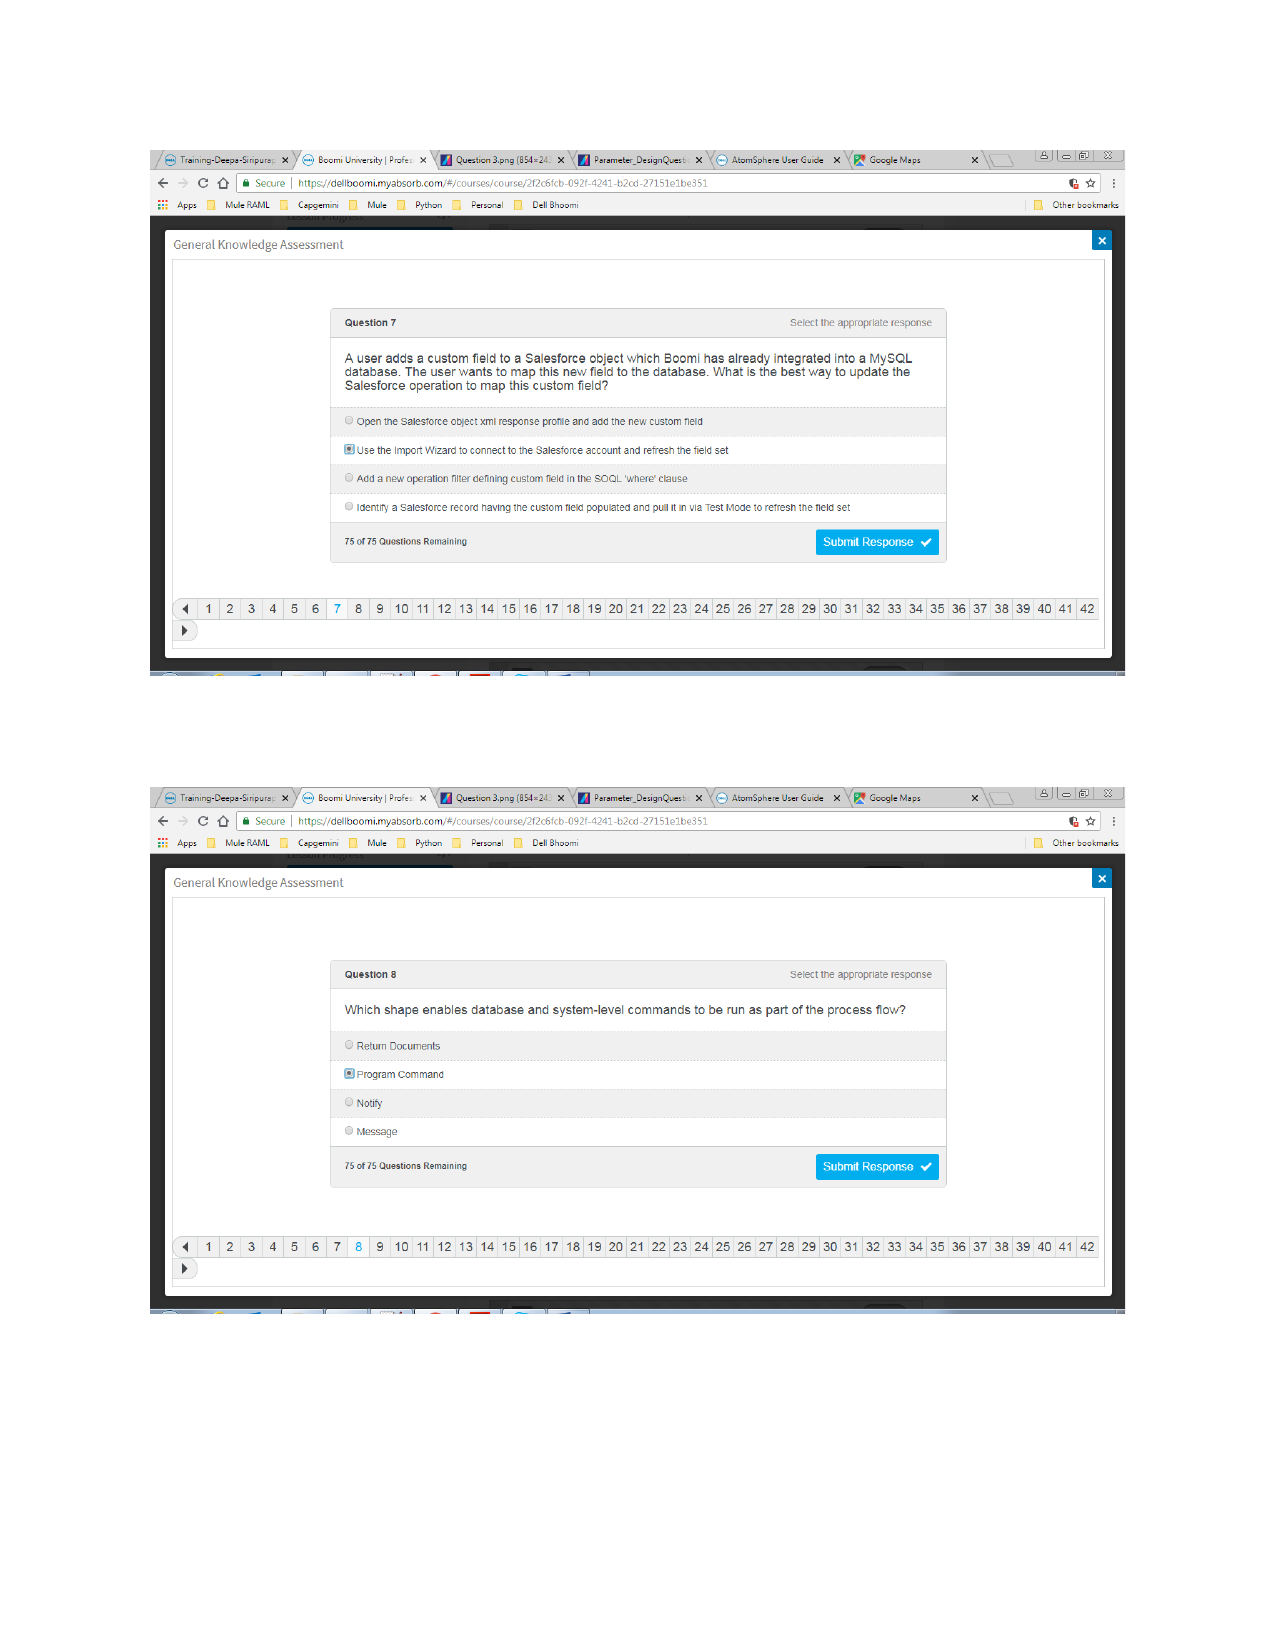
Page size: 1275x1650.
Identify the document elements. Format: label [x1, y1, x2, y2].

picture [150, 787, 1125, 1314]
picture [150, 150, 1125, 676]
